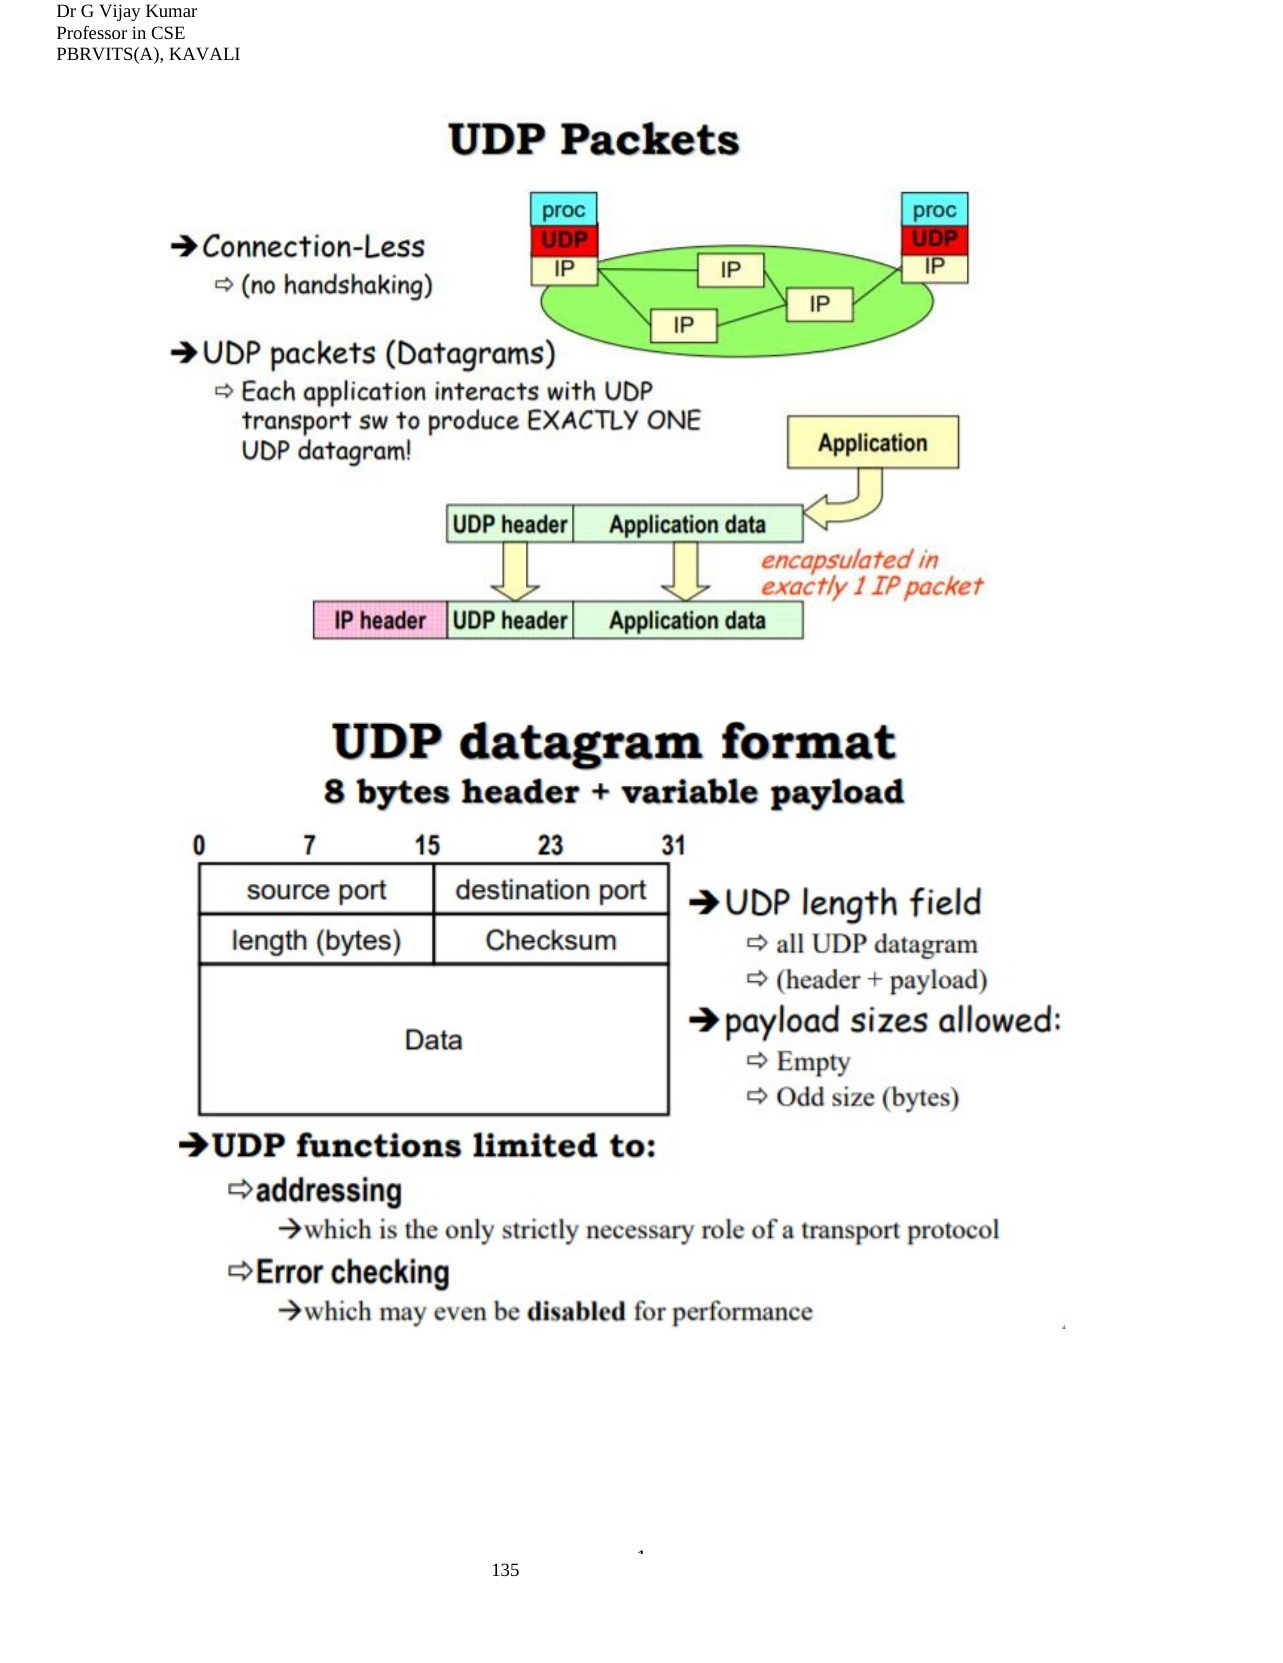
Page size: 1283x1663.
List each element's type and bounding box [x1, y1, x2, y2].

picture [167, 104, 991, 652]
picture [178, 721, 1066, 1329]
